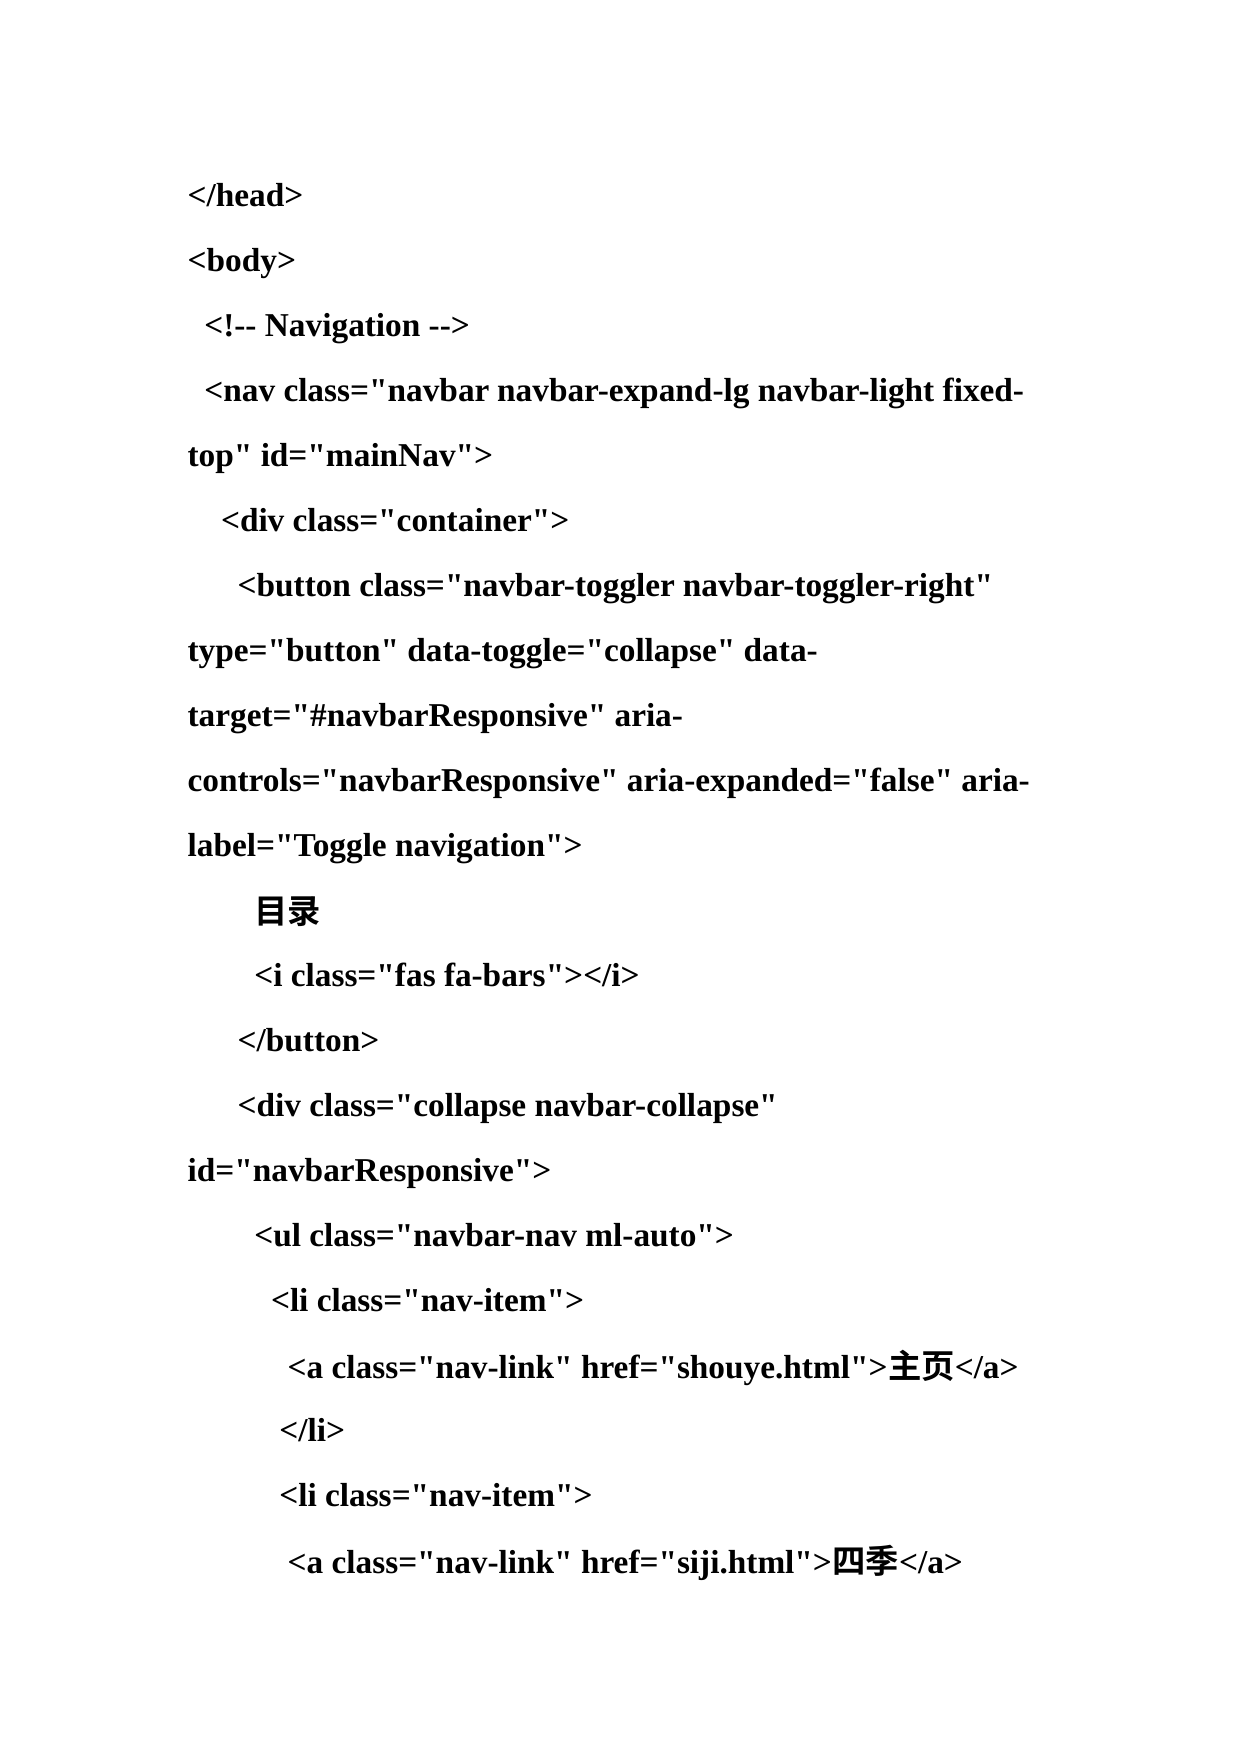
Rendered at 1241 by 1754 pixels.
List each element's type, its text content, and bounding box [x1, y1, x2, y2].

text <i class="fas fa-bars"></i> [187, 942, 1053, 1007]
text 目录 [187, 877, 1053, 942]
text <a class="nav-link" href="shouye.html">主页</a> [187, 1332, 1053, 1397]
text <li class="nav-item"> [187, 1267, 1053, 1332]
text <li class="nav-item"> [187, 1462, 1053, 1527]
text <nav class="navbar navbar-expand-lg navbar-light fixed-top" id="mainNav"> [187, 357, 1053, 487]
text </head> [187, 162, 1053, 227]
text <ul class="navbar-nav ml-auto"> [187, 1202, 1053, 1267]
text <body> [187, 227, 1053, 292]
text <button class="navbar-toggler navbar-toggler-right" type="button" data-toggle="collapse" data-target="#navbarResponsive" aria-controls="navbarResponsive" aria-expanded="false" aria-label="Toggle navigation"> [187, 552, 1053, 877]
text </li> [187, 1397, 1053, 1462]
text <div class="container"> [187, 487, 1053, 552]
text <a class="nav-link" href="siji.html">四季</a> [187, 1527, 1053, 1592]
text <div class="collapse navbar-collapse" id="navbarResponsive"> [187, 1072, 1053, 1202]
text </button> [187, 1007, 1053, 1072]
text <!-- Navigation --> [187, 292, 1053, 357]
